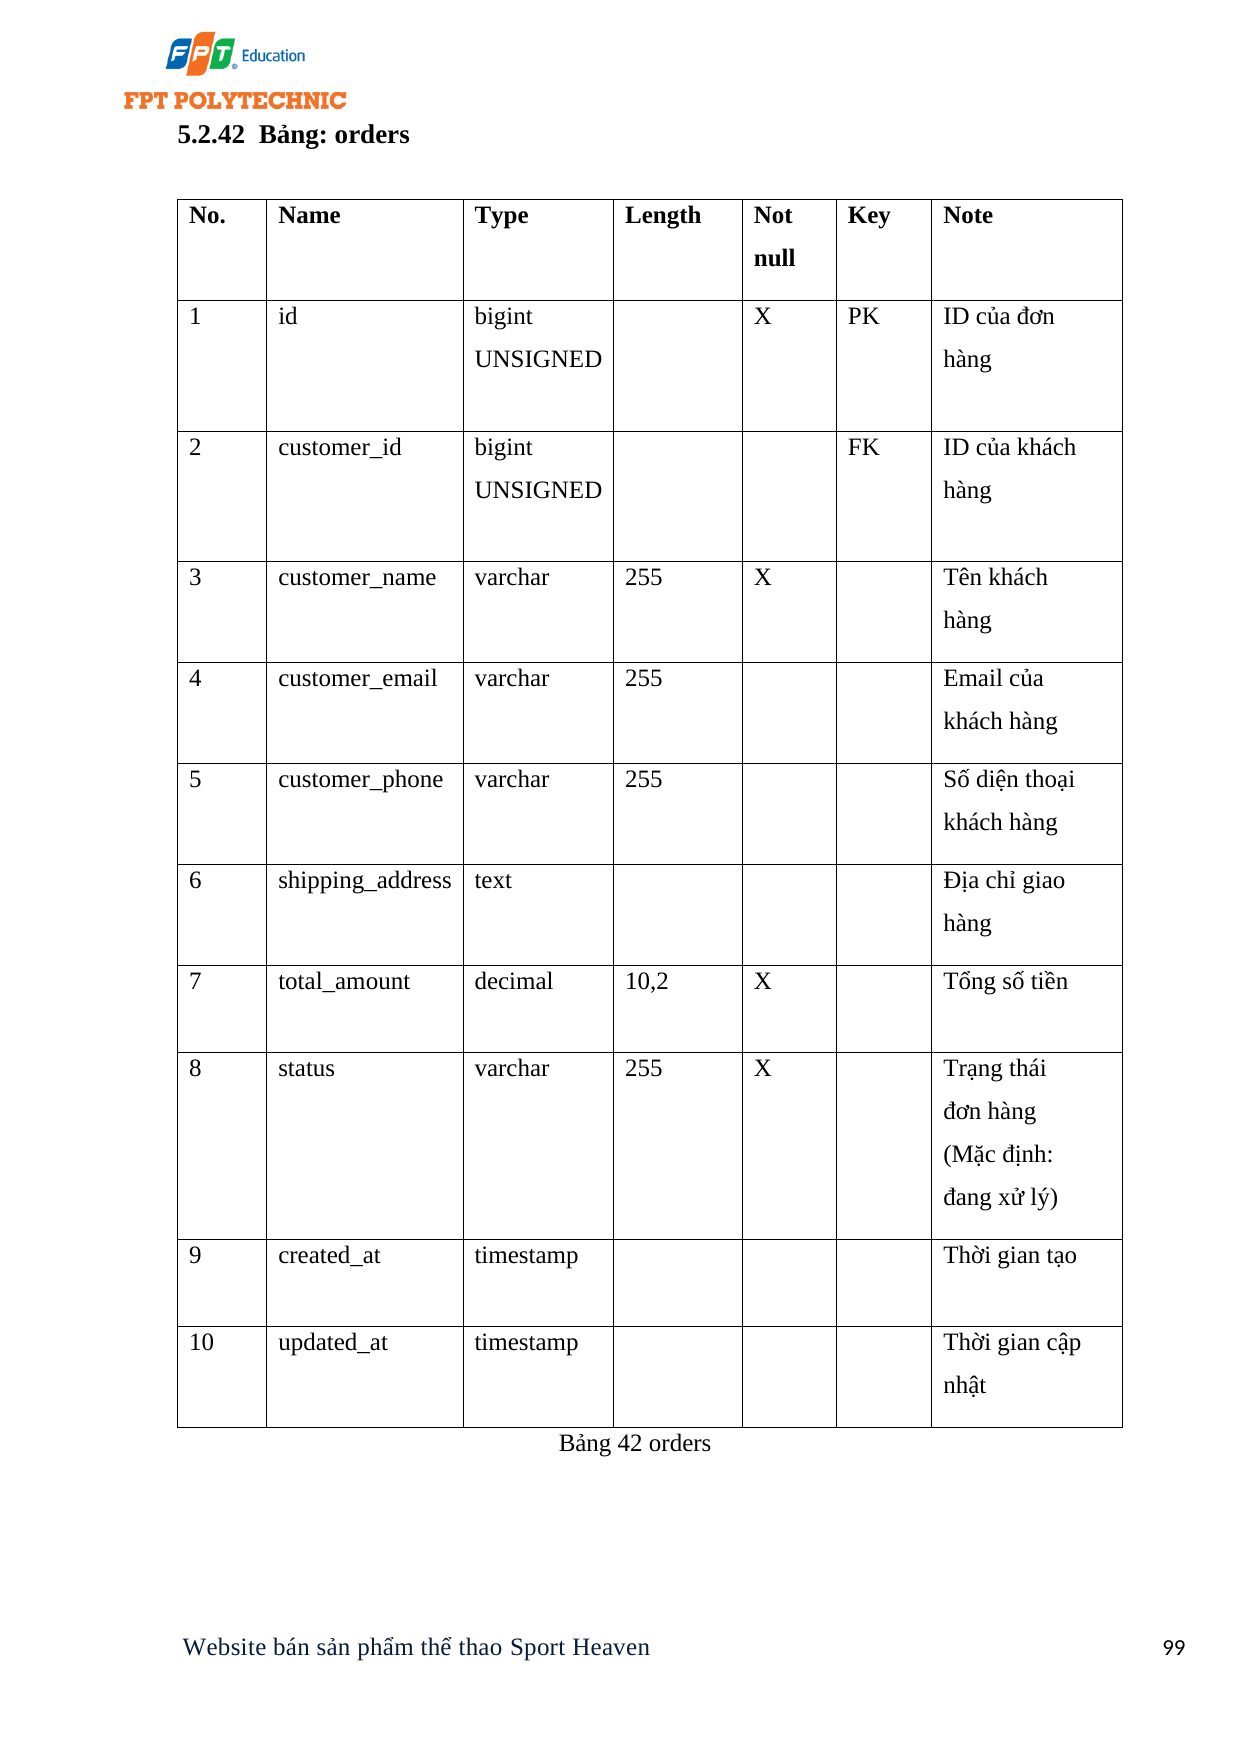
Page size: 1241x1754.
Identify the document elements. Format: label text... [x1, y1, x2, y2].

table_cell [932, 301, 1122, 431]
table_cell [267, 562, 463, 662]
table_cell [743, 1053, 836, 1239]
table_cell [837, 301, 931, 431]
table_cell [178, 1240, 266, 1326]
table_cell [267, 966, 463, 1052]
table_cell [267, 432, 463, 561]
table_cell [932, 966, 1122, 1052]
text Bảng 42 orders [177, 1428, 1092, 1457]
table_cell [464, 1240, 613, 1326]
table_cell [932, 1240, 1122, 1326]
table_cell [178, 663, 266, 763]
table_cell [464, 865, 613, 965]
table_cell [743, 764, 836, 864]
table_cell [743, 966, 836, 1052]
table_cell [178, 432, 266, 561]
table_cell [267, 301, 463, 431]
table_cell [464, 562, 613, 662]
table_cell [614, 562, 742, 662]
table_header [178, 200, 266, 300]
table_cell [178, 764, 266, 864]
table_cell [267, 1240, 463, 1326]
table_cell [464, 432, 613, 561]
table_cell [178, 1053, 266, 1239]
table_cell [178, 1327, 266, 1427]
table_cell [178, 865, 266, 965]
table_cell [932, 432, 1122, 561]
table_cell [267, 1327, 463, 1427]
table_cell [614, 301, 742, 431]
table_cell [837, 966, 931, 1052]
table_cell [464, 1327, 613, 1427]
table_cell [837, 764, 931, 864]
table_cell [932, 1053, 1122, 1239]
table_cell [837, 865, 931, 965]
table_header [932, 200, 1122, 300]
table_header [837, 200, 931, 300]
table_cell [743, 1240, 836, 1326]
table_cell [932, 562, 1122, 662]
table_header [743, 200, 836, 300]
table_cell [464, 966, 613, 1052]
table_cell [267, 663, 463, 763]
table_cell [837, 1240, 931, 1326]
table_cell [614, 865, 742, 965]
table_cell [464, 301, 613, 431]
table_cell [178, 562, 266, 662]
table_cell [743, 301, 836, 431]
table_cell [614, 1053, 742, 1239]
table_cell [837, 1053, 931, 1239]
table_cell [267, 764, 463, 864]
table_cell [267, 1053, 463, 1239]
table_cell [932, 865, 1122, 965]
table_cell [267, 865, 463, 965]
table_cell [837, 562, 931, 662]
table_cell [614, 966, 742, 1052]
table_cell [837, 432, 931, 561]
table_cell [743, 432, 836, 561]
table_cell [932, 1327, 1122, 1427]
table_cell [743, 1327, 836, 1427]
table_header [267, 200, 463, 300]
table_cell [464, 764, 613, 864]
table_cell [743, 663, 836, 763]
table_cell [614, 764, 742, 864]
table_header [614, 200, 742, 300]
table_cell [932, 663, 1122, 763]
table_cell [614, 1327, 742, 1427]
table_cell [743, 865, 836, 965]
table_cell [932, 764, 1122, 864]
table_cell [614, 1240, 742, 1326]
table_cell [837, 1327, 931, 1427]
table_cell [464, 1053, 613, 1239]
picture [116, 24, 354, 116]
subtitle Bảng: orders [177, 118, 1092, 149]
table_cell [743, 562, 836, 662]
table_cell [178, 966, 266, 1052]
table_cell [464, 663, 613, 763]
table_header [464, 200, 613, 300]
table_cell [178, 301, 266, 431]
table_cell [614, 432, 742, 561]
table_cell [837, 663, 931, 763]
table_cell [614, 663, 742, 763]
